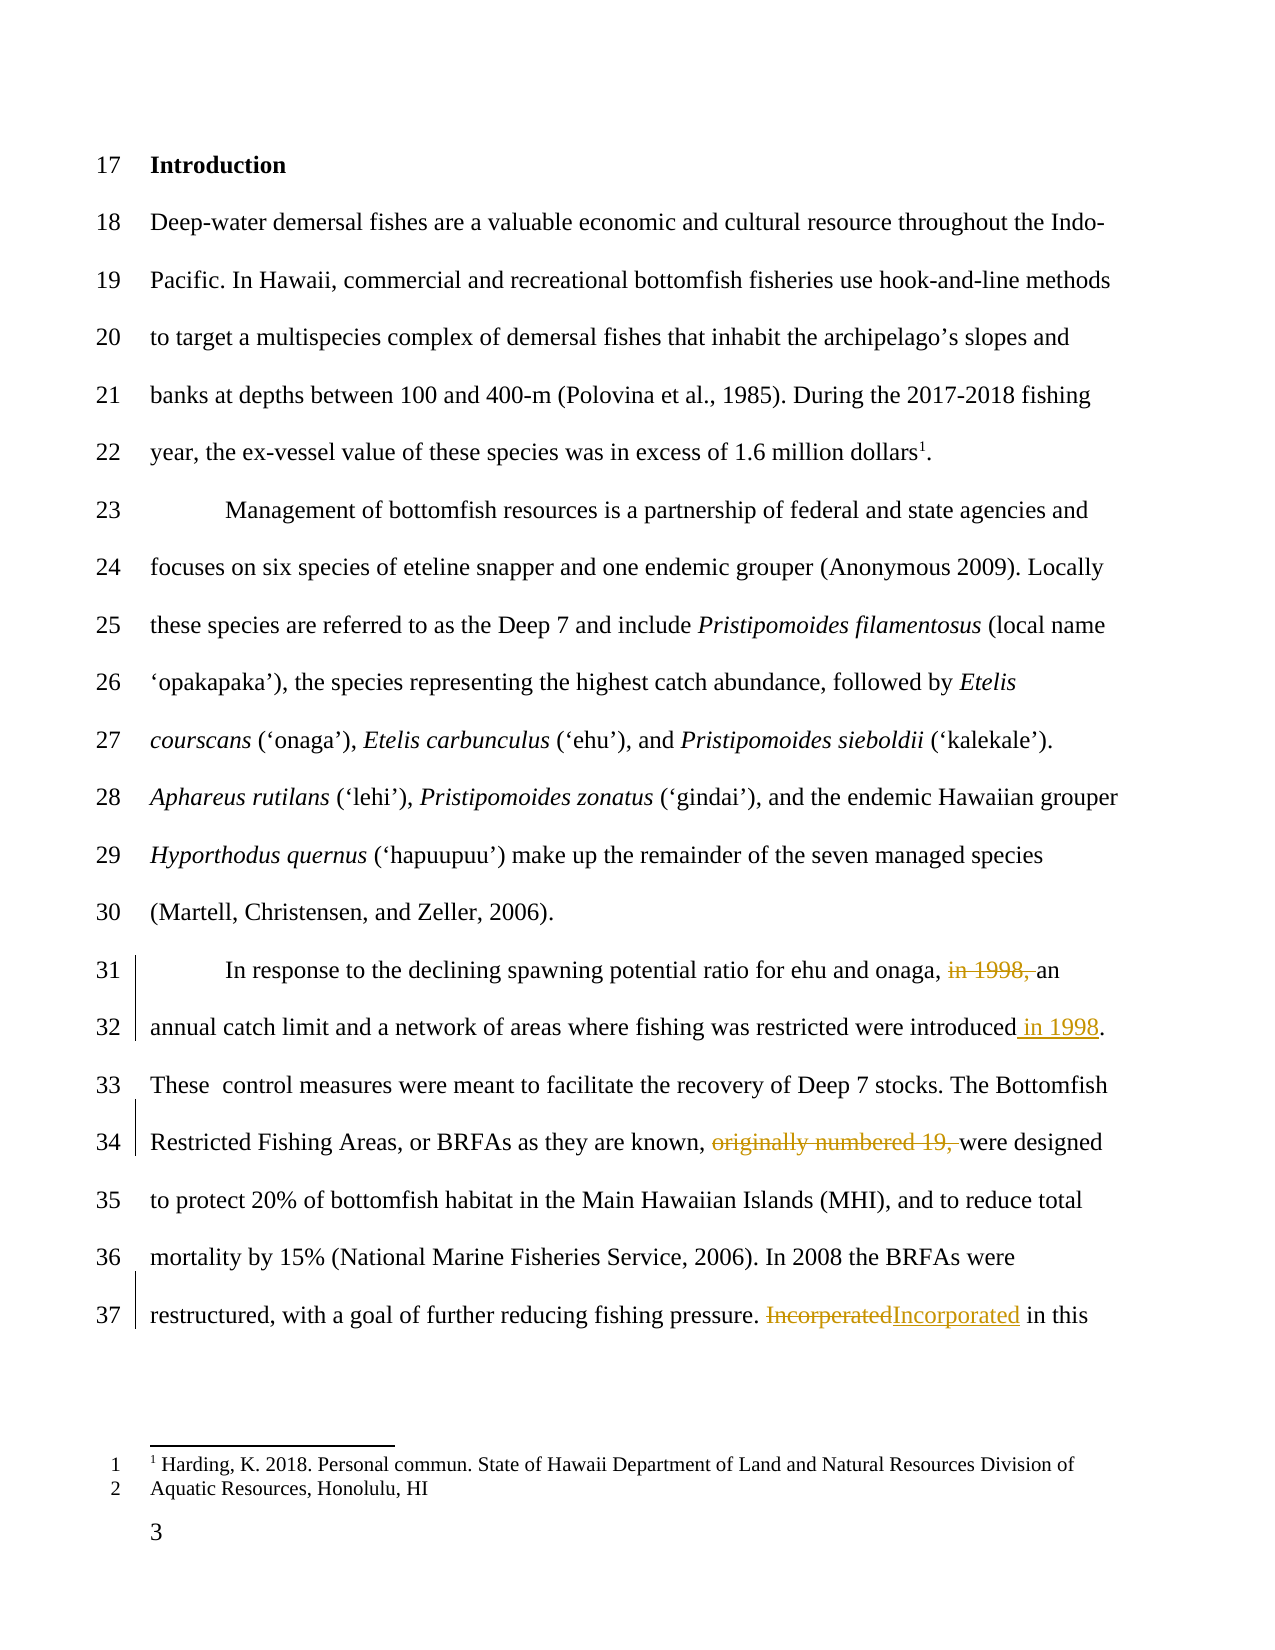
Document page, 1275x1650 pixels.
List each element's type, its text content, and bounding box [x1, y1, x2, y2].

text Introduction [150, 150, 1125, 179]
text Management of bottomfish resources is a partnership of federal and state agencies and focuses on six species of eteline snapper and one endemic grouper (Anonymous 2009). Locally these species are referred to as the Deep 7 and include Pristipomoides filamentosus (local name ‘opakapaka’), the species representing the highest catch abundance, followed by Etelis courscans (‘onaga’), Etelis carbunculus (‘ehu’), and Pristipomoides sieboldii (‘kalekale’). Aphareus rutilans (‘lehi’), Pristipomoides zonatus (‘gindai’), and the endemic Hawaiian grouper Hyporthodus quernus (‘hapuupuu’) make up the remainder of the seven managed species (Martell, Christensen, and Zeller, 2006). [150, 495, 1125, 926]
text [150, 955, 1125, 1329]
text Deep-water demersal fishes are a valuable economic and cultural resource throughout the Indo-Pacific. In Hawaii, commercial and recreational bottomfish fisheries use hook-and-line methods to target a multispecies complex of demersal fishes that inhabit the archipelago’s slopes and banks at depths between 100 and 400-m (Polovina et al., 1985). During the 2017-2018 fishing year, the ex-vessel value of these species was in excess of 1.6 million dollars. [150, 207, 1125, 466]
